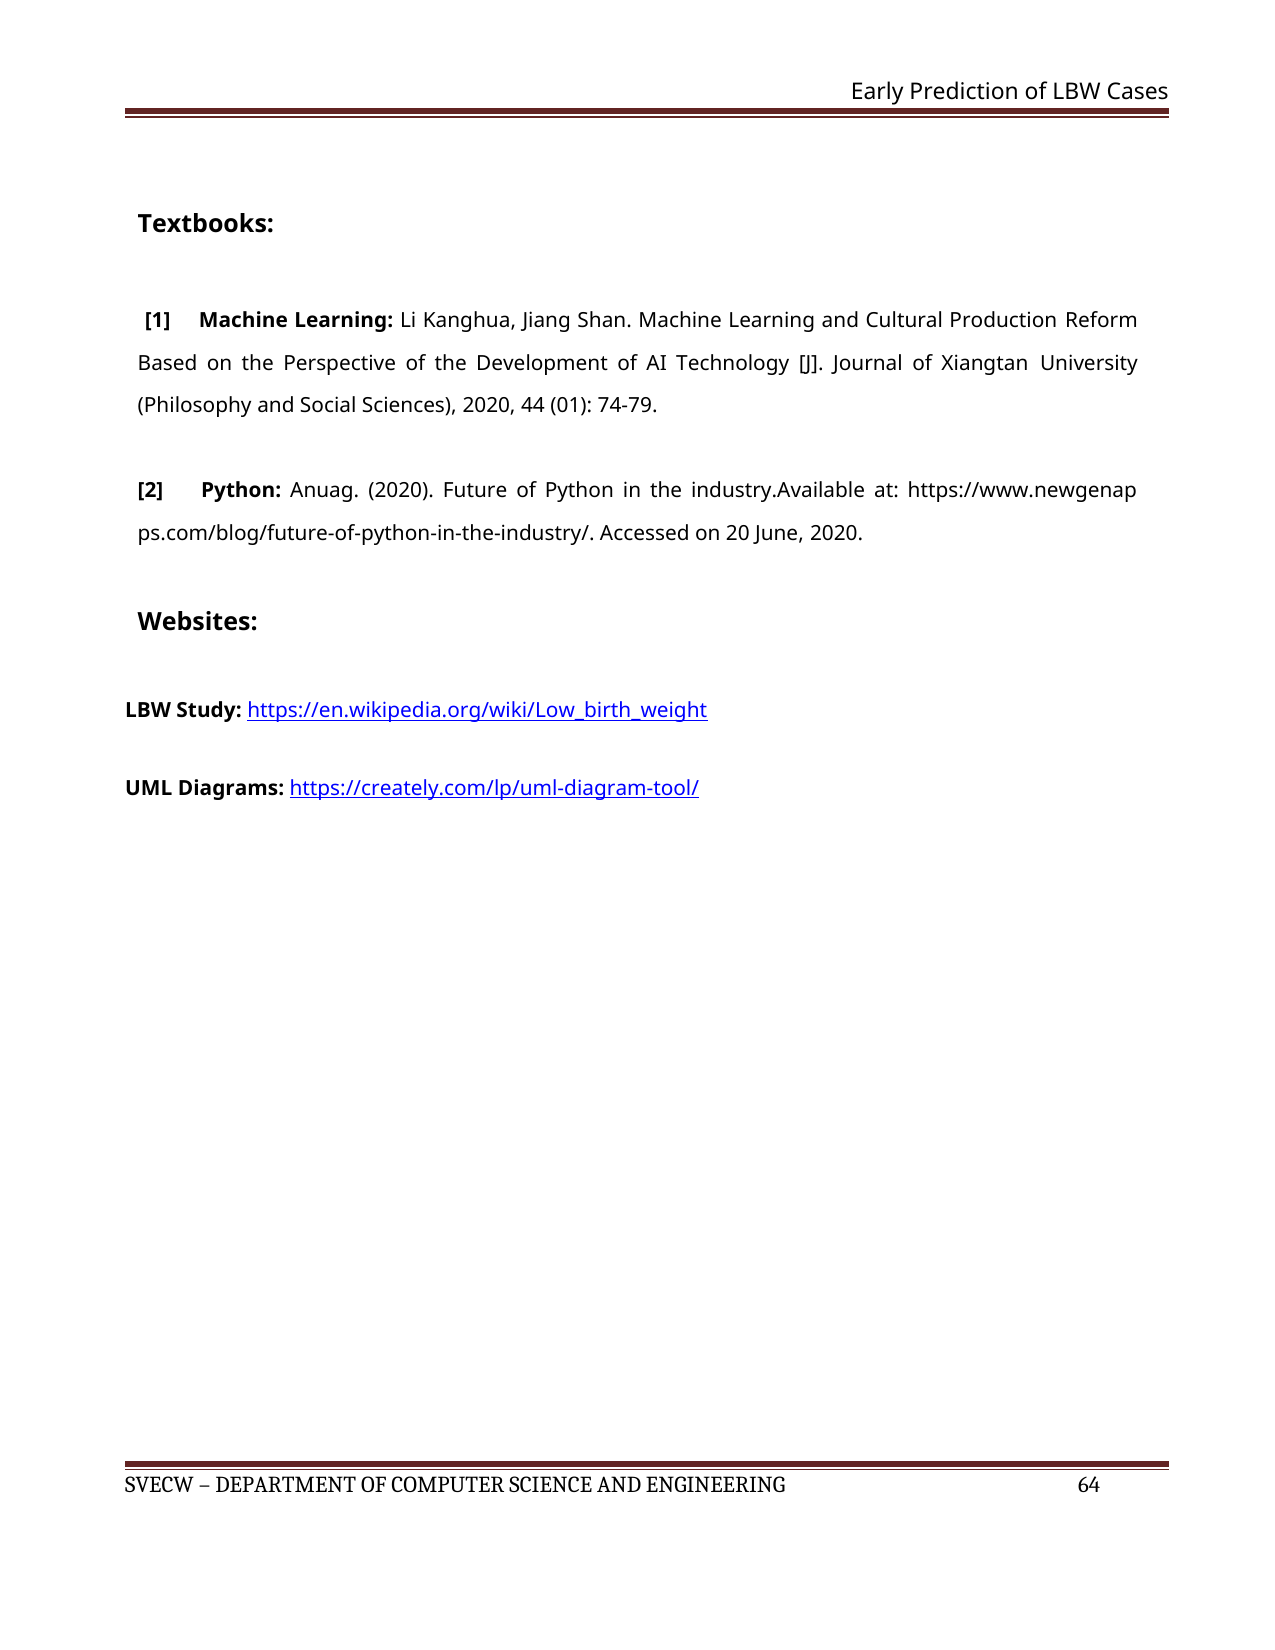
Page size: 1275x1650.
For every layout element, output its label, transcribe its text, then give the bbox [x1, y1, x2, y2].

subtitle Websites: [137, 603, 1169, 637]
text UML Diagrams: https://creately.com/lp/uml-diagram-tool/ [125, 773, 1169, 801]
list Machine Learning: Li Kanghua, Jiang Shan. Machine Learning and Cultural Production Reform Based on the Perspective of the Development of AI Technology [J]. Journal of Xiangtan University (Philosophy and Social Sciences), 2020, 44 (01): 74-79. [137, 305, 1138, 419]
list Python: Anuag. (2020). Future of Python in the industry.Available at: https://www.newgenap ps.com/blog/future-of-python-in-the-industry/. Accessed on 20 June, 2020. [137, 475, 1138, 546]
subtitle Textbooks: [137, 206, 1169, 240]
text LBW Study: https://en.wikipedia.org/wiki/Low_birth_weight [125, 696, 1169, 724]
